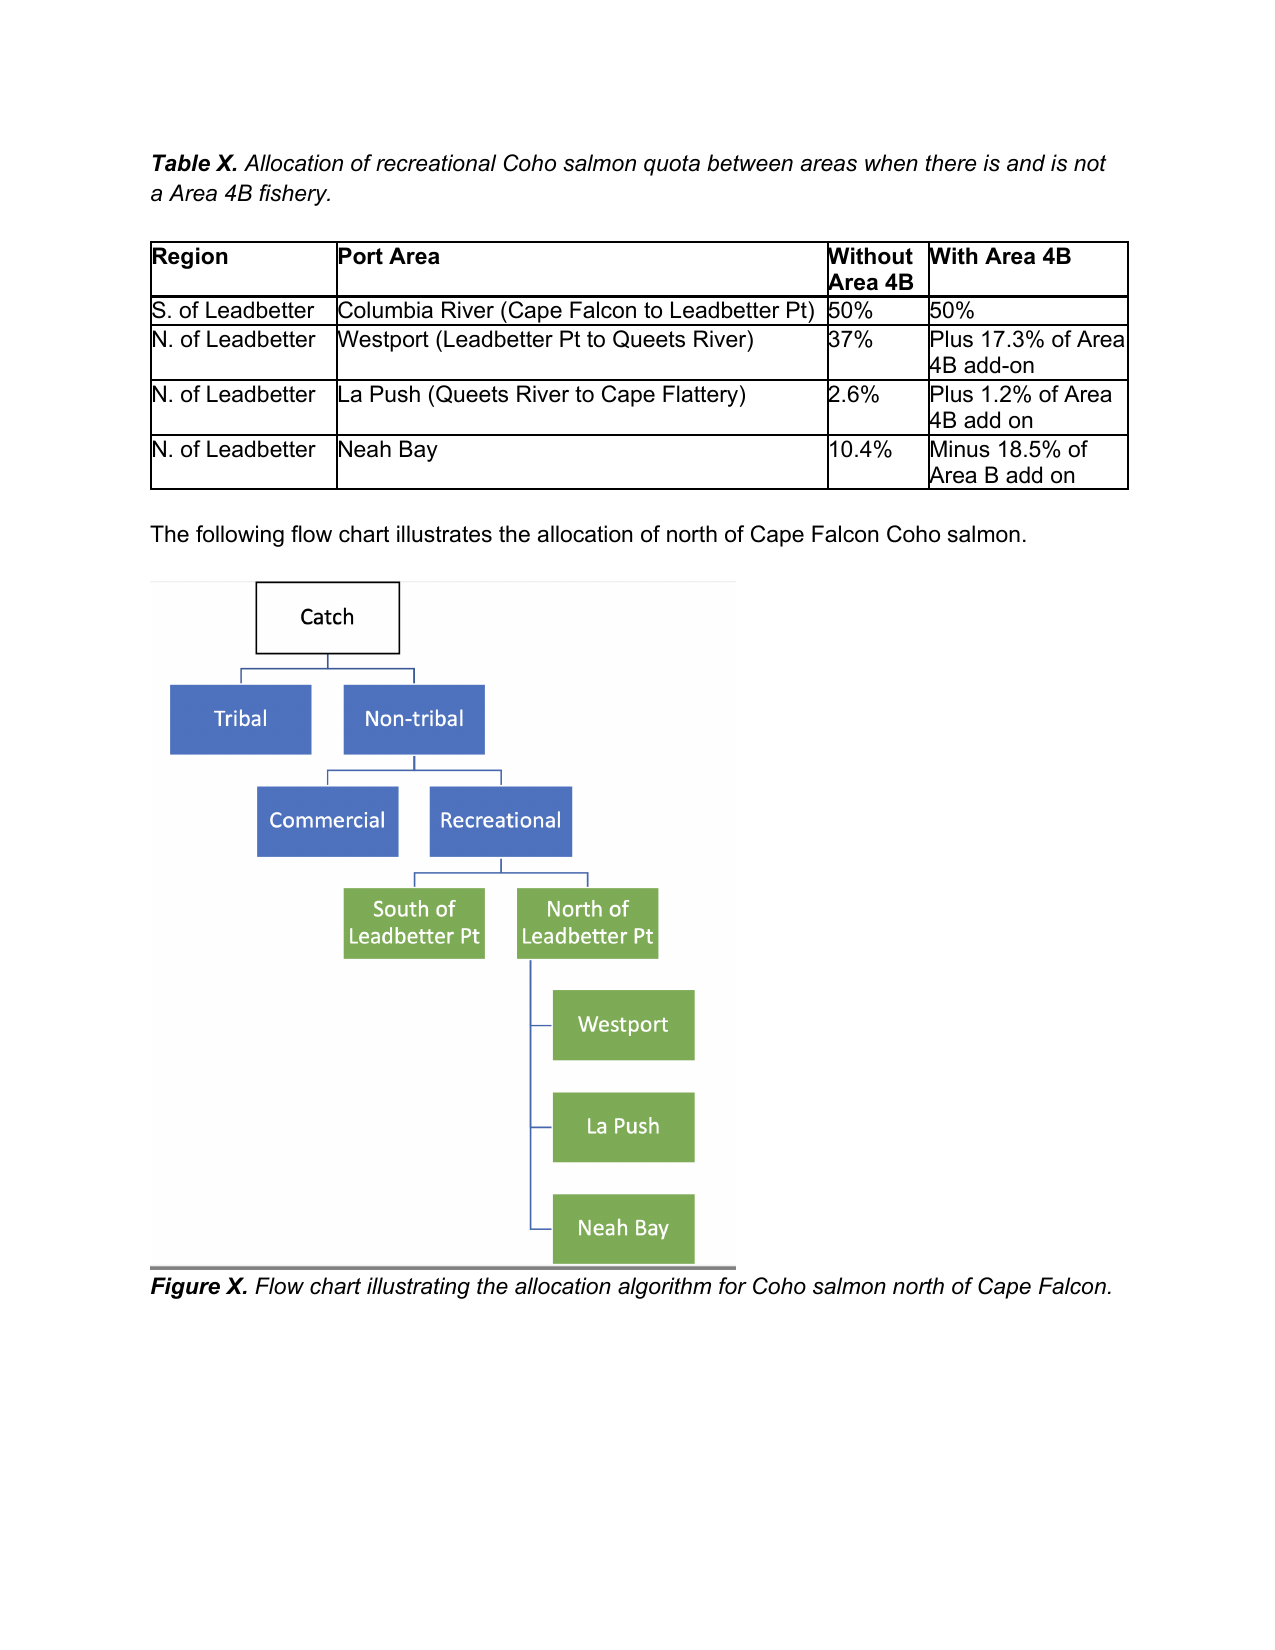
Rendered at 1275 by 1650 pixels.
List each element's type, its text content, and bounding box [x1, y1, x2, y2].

table_cell 37% [829, 326, 928, 379]
table_cell Westport (Leadbetter Pt to Queets River) [338, 326, 827, 379]
table_header Port Area [338, 243, 827, 295]
table_cell Columbia River (Cape Falcon to Leadbetter Pt) [338, 298, 827, 324]
table_cell N. of Leadbetter [152, 436, 336, 488]
table_cell 2.6% [829, 381, 928, 433]
table_cell Plus 17.3% of Area 4B add-on [930, 326, 1127, 379]
table_cell 50% [829, 298, 928, 324]
table_cell S. of Leadbetter [152, 298, 336, 324]
picture [150, 581, 736, 1270]
table_header Region [152, 243, 336, 295]
table_cell 50% [930, 298, 1127, 324]
text Table X. Allocation of recreational Coho salmon quota between areas when there is and is not a Area 4B fishery. [150, 150, 1125, 207]
table_cell 10.4% [829, 436, 928, 488]
text Figure X. Flow chart illustrating the allocation algorithm for Coho salmon north of Cape Falcon. [150, 1273, 1125, 1299]
table_cell N. of Leadbetter [152, 326, 336, 379]
table_cell La Push (Queets River to Cape Flattery) [338, 381, 827, 433]
table_header With Area 4B [930, 243, 1127, 295]
text The following flow chart illustrates the allocation of north of Cape Falcon Coho salmon. [150, 521, 1125, 547]
table_cell Neah Bay [338, 436, 827, 488]
table_cell N. of Leadbetter [152, 381, 336, 433]
table_header Without Area 4B [829, 243, 928, 295]
table_cell Plus 1.2% of Area 4B add on [930, 381, 1127, 433]
table_cell Minus 18.5% of Area B add on [930, 436, 1127, 488]
